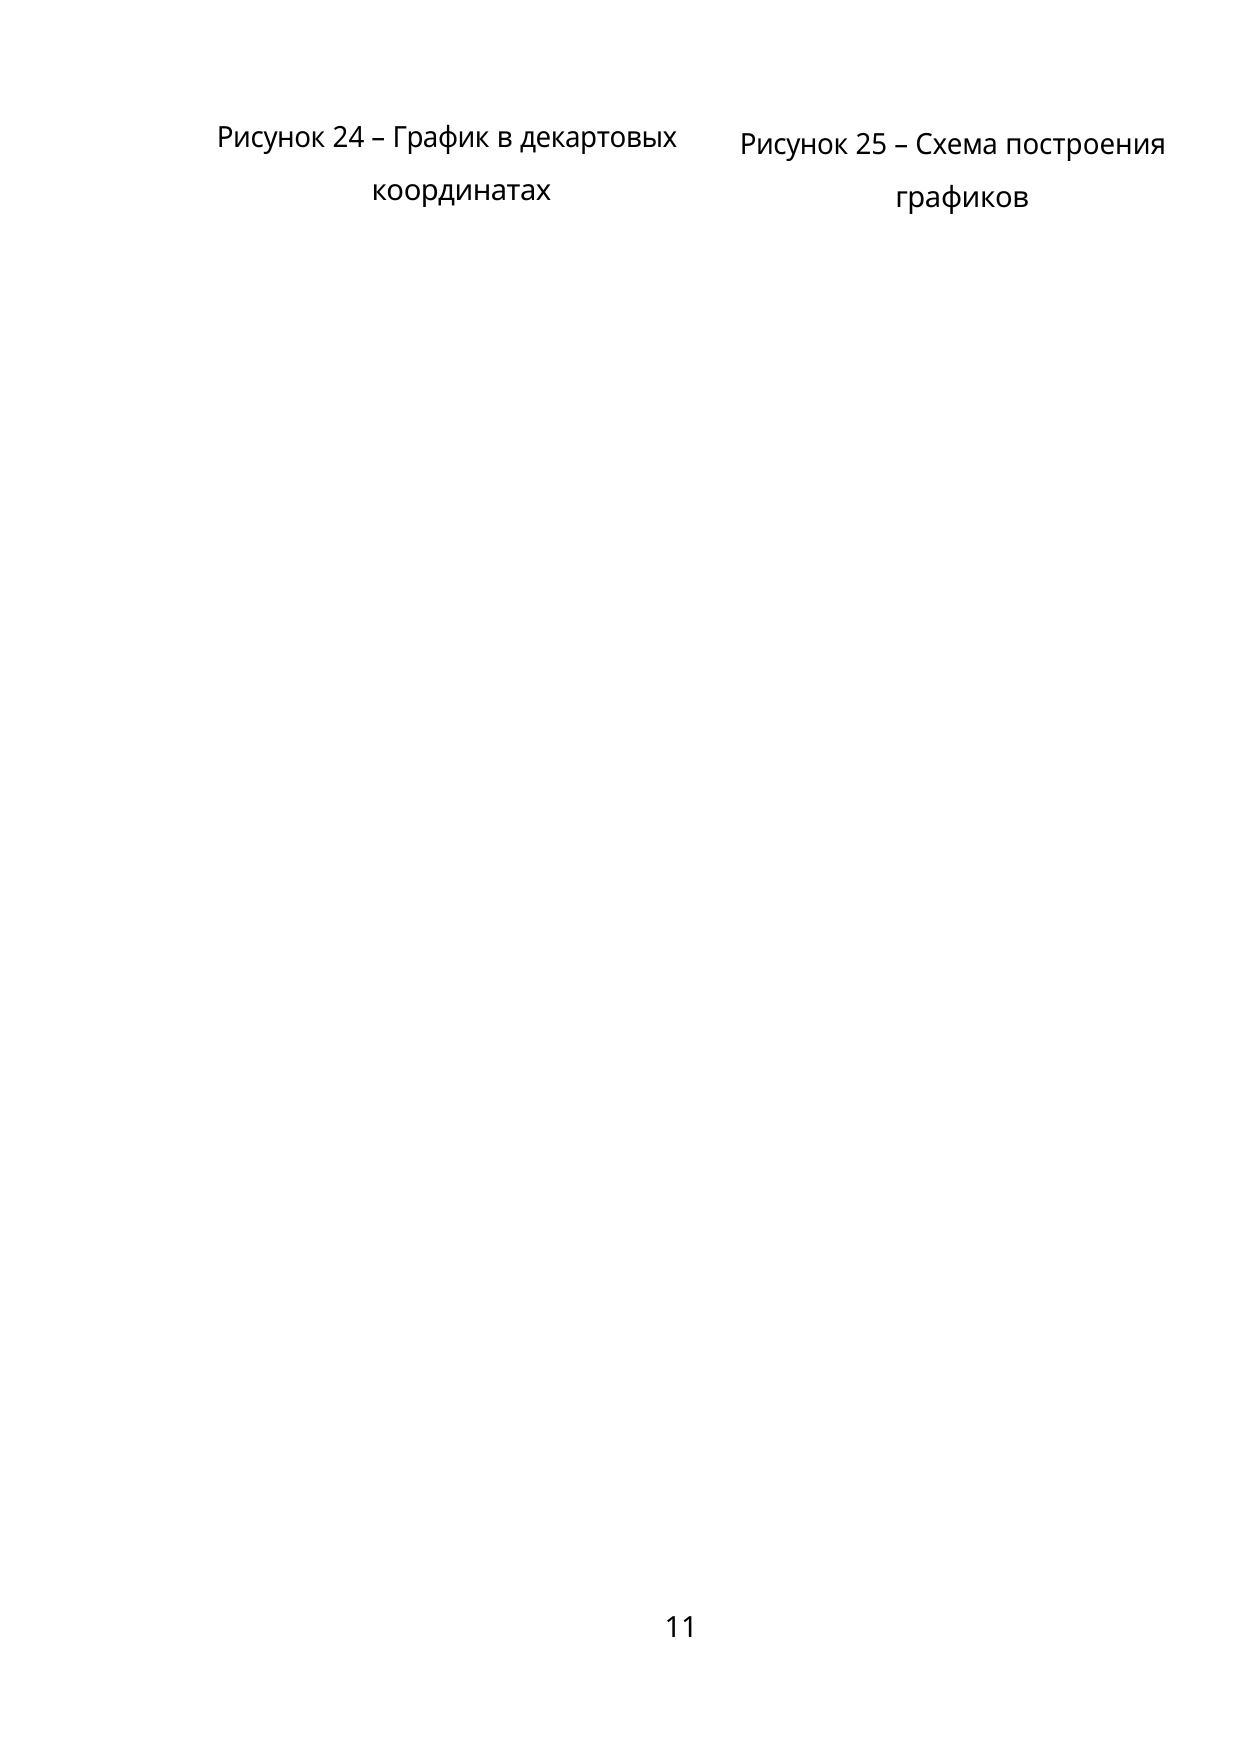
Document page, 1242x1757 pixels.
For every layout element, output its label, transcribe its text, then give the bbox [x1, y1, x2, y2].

text Рисунок 25 – Схема построения графиков [739, 123, 1175, 216]
text Рисунок 24 – График в декартовых координатах [217, 117, 692, 209]
